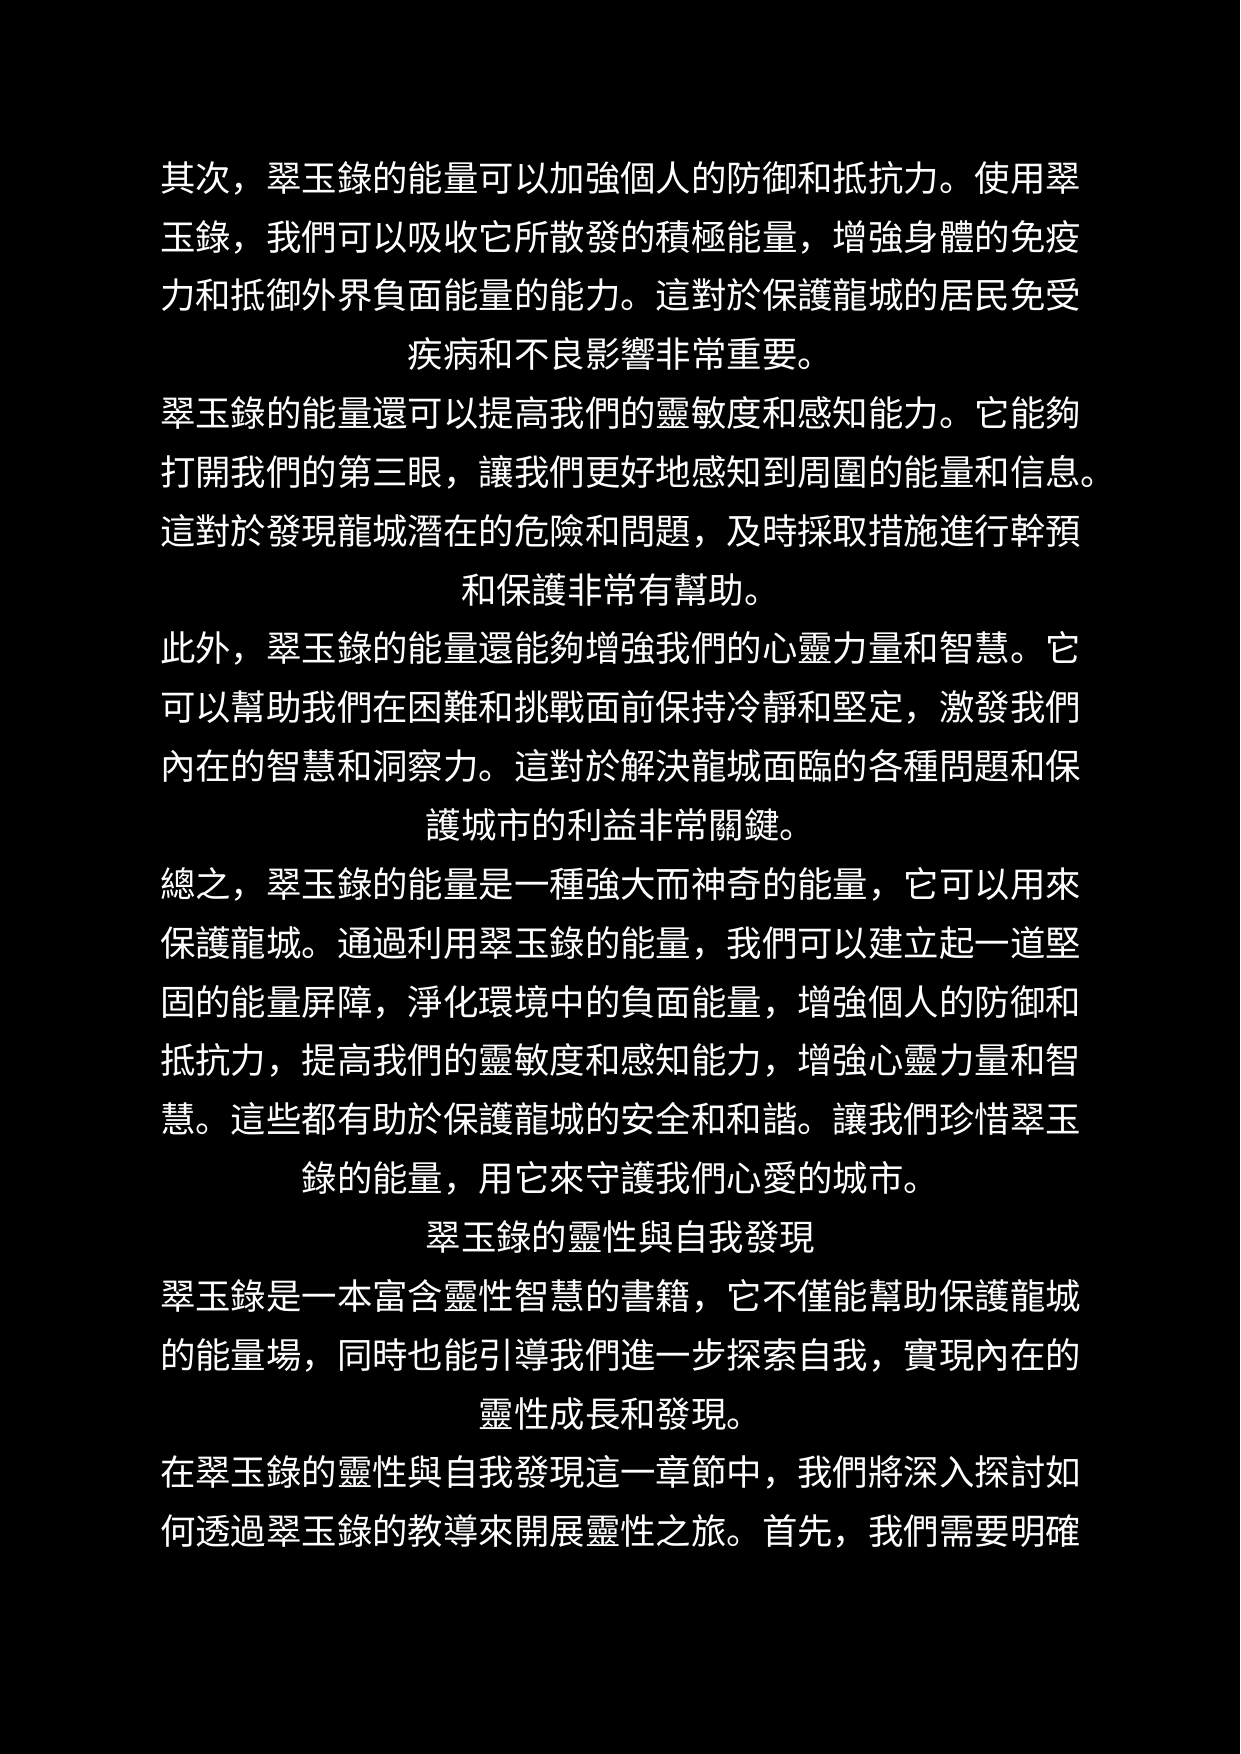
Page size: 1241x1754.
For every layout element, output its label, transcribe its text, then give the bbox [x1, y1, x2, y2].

text 總之，翠玉錄的能量是一種強大而神奇的能量，它可以用來保護龍城。通過利用翠玉錄的能量，我們可以建立起一道堅固的能量屏障，淨化環境中的負面能量，增強個人的防御和抵抗力，提高我們的靈敏度和感知能力，增強心靈力量和智慧。這些都有助於保護龍城的安全和和諧。讓我們珍惜翠玉錄的能量，用它來守護我們心愛的城市。 [150, 856, 1090, 1202]
text 翠玉錄是一本富含靈性智慧的書籍，它不僅能幫助保護龍城的能量場，同時也能引導我們進一步探索自我，實現內在的靈性成長和發現。 [150, 1268, 1090, 1437]
text 翠玉錄的靈性與自我發現 [150, 1209, 1090, 1261]
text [150, 1445, 1090, 1555]
text 此外，翠玉錄的能量還能夠增強我們的心靈力量和智慧。它可以幫助我們在困難和挑戰面前保持冷靜和堅定，激發我們內在的智慧和洞察力。這對於解決龍城面臨的各種問題和保護城市的利益非常關鍵。 [150, 621, 1090, 849]
text 其次，翠玉錄的能量可以加強個人的防御和抵抗力。使用翠玉錄，我們可以吸收它所散發的積極能量，增強身體的免疫力和抵御外界負面能量的能力。這對於保護龍城的居民免受疾病和不良影響非常重要。 [150, 150, 1090, 378]
text 翠玉錄的能量還可以提高我們的靈敏度和感知能力。它能夠打開我們的第三眼，讓我們更好地感知到周圍的能量和信息。這對於發現龍城潛在的危險和問題，及時採取措施進行幹預和保護非常有幫助。 [150, 385, 1090, 613]
